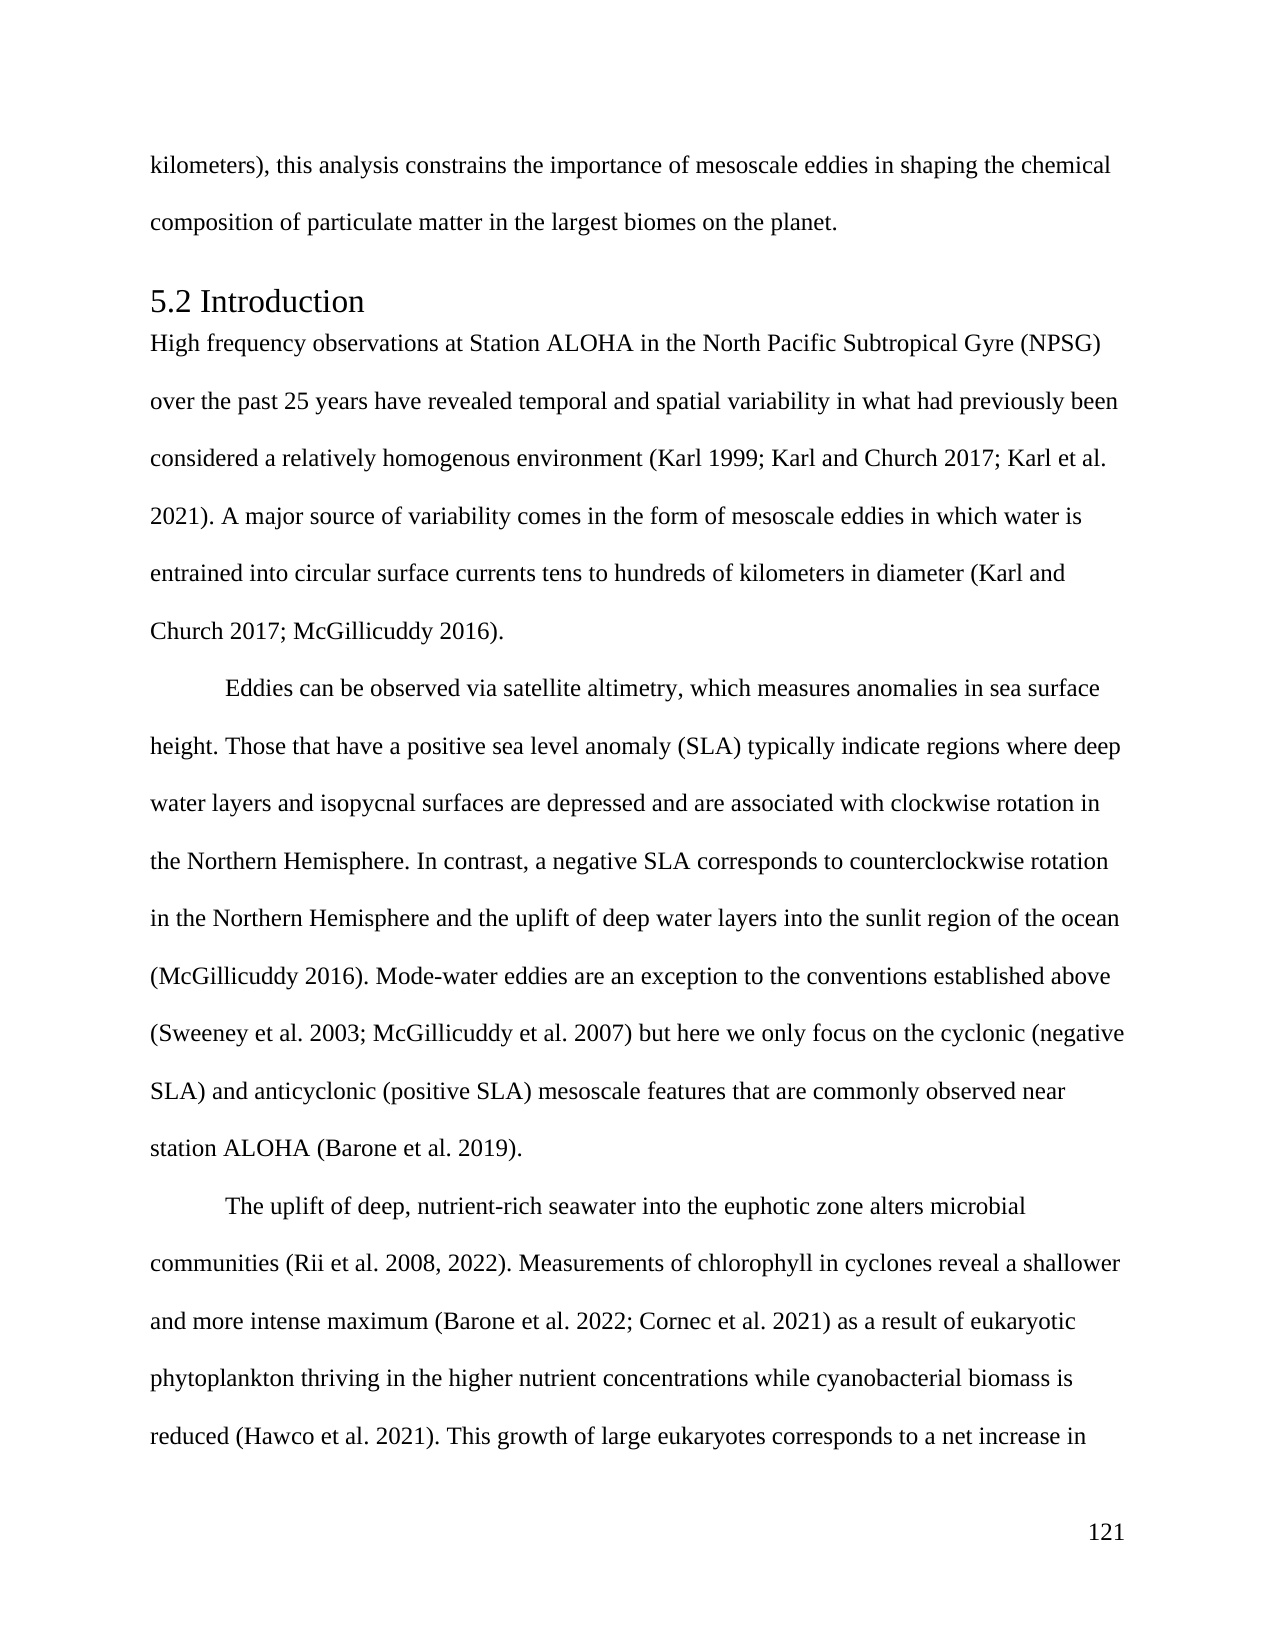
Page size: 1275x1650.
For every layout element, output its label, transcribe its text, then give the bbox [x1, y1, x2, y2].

subtitle 5.2 Introduction [150, 282, 1125, 320]
text Eddies can be observed via satellite altimetry, which measures anomalies in sea surface height. Those that have a positive sea level anomaly (SLA) typically indicate regions where deep water layers and isopycnal surfaces are depressed and are associated with clockwise rotation in the Northern Hemisphere. In contrast, a negative SLA corresponds to counterclockwise rotation in the Northern Hemisphere and the uplift of deep water layers into the sunlit region of the ocean (McGillicuddy 2016). Mode-water eddies are an exception to the conventions established above (Sweeney et al. 2003; McGillicuddy et al. 2007) but here we only focus on the cyclonic (negative SLA) and anticyclonic (positive SLA) mesoscale features that are commonly observed near station ALOHA (Barone et al. 2019). [150, 673, 1125, 1162]
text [150, 150, 1125, 236]
text High frequency observations at Station ALOHA in the North Pacific Subtropical Gyre (NPSG) over the past 25 years have revealed temporal and spatial variability in what had previously been considered a relatively homogenous environment (Karl 1999; Karl and Church 2017; Karl et al. 2021). A major source of variability comes in the form of mesoscale eddies in which water is entrained into circular surface currents tens to hundreds of kilometers in diameter (Karl and Church 2017; McGillicuddy 2016). [150, 328, 1125, 644]
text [150, 1191, 1125, 1449]
